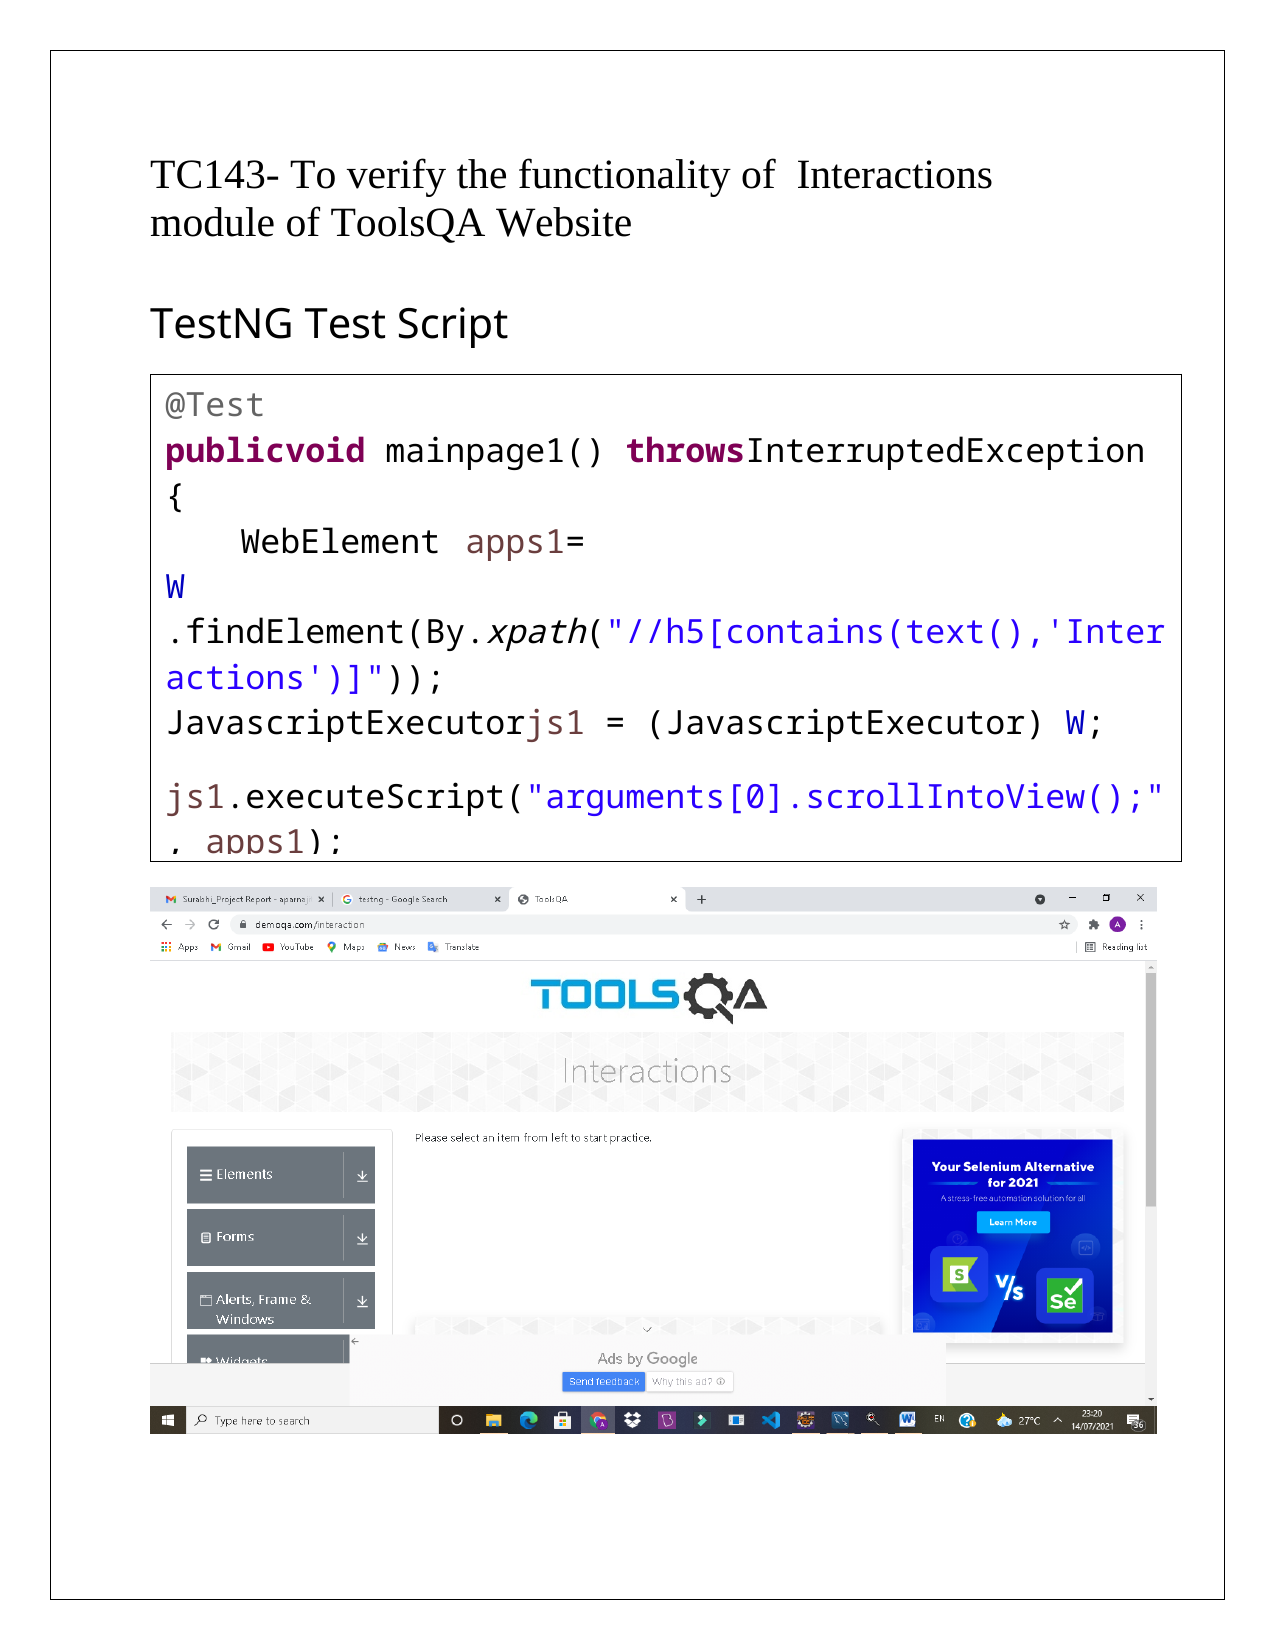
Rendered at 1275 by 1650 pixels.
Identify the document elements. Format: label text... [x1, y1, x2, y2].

text TC143- To verify the functionality of Interactions module of ToolsQA Website [150, 150, 1125, 246]
picture [150, 887, 1157, 1434]
text TestNG Test Script [150, 294, 1125, 351]
